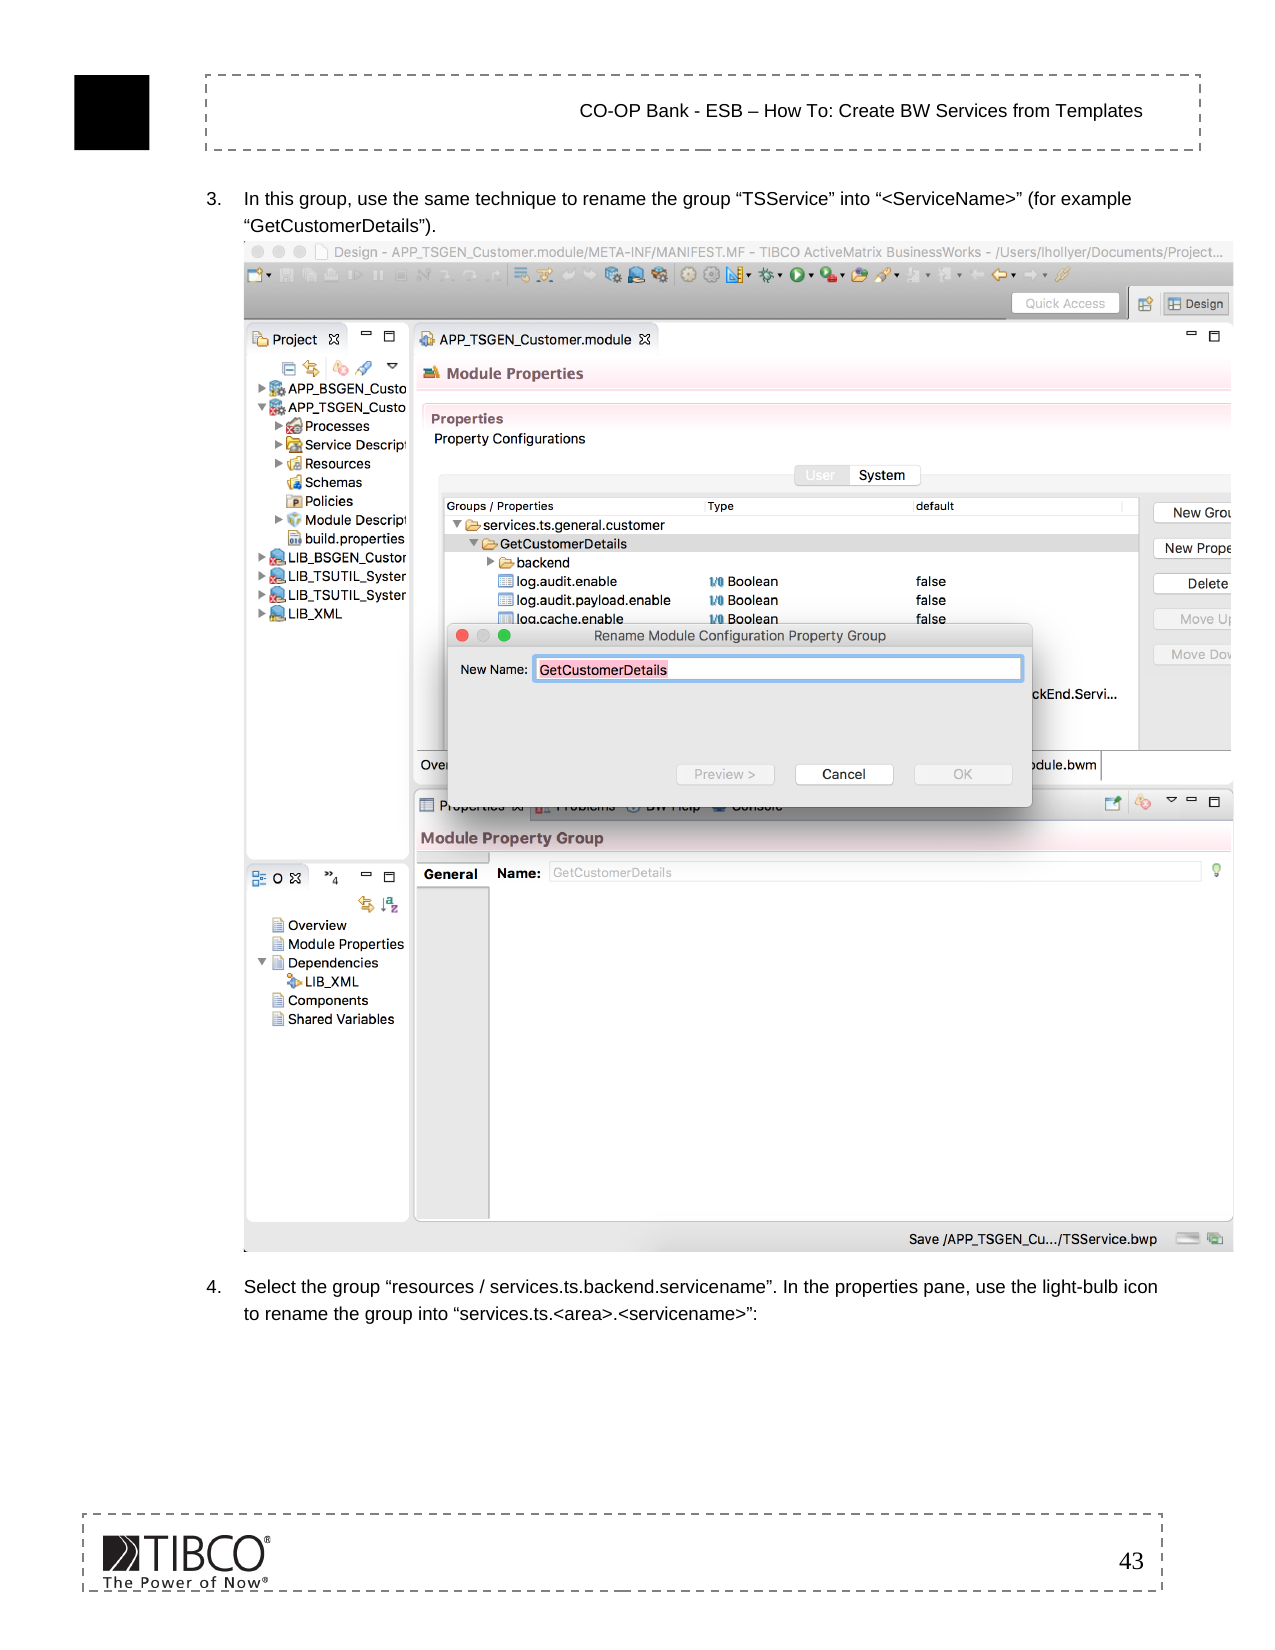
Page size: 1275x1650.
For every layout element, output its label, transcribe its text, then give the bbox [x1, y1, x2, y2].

picture [103, 1535, 271, 1588]
picture [243, 241, 1234, 1252]
list Select the group “resources / services.ts.backend.servicename”. In the properties pane, use the light-bulb icon to rename the group into “services.ts.<area>.<servicename>”: [206, 1276, 1162, 1324]
